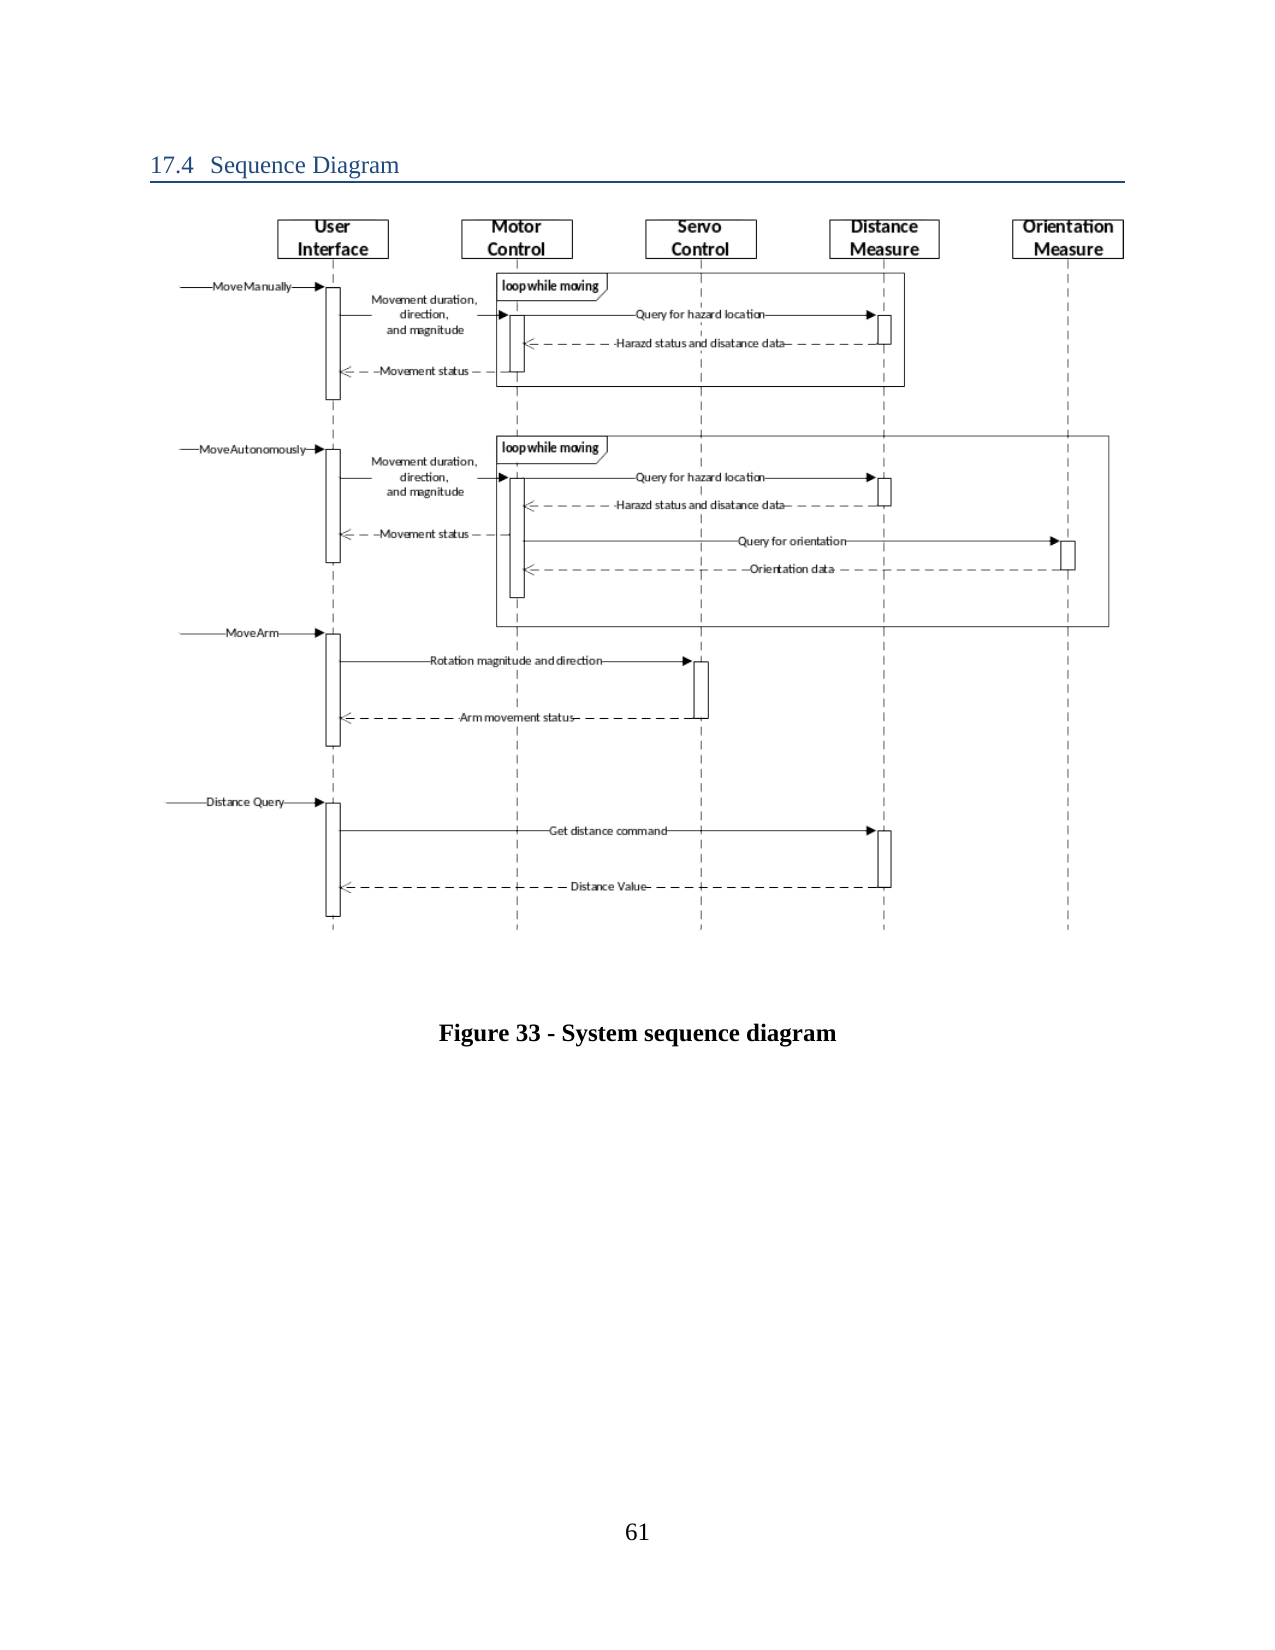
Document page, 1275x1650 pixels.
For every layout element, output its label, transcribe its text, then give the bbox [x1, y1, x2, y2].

subtitle Sequence Diagram [150, 150, 1125, 181]
